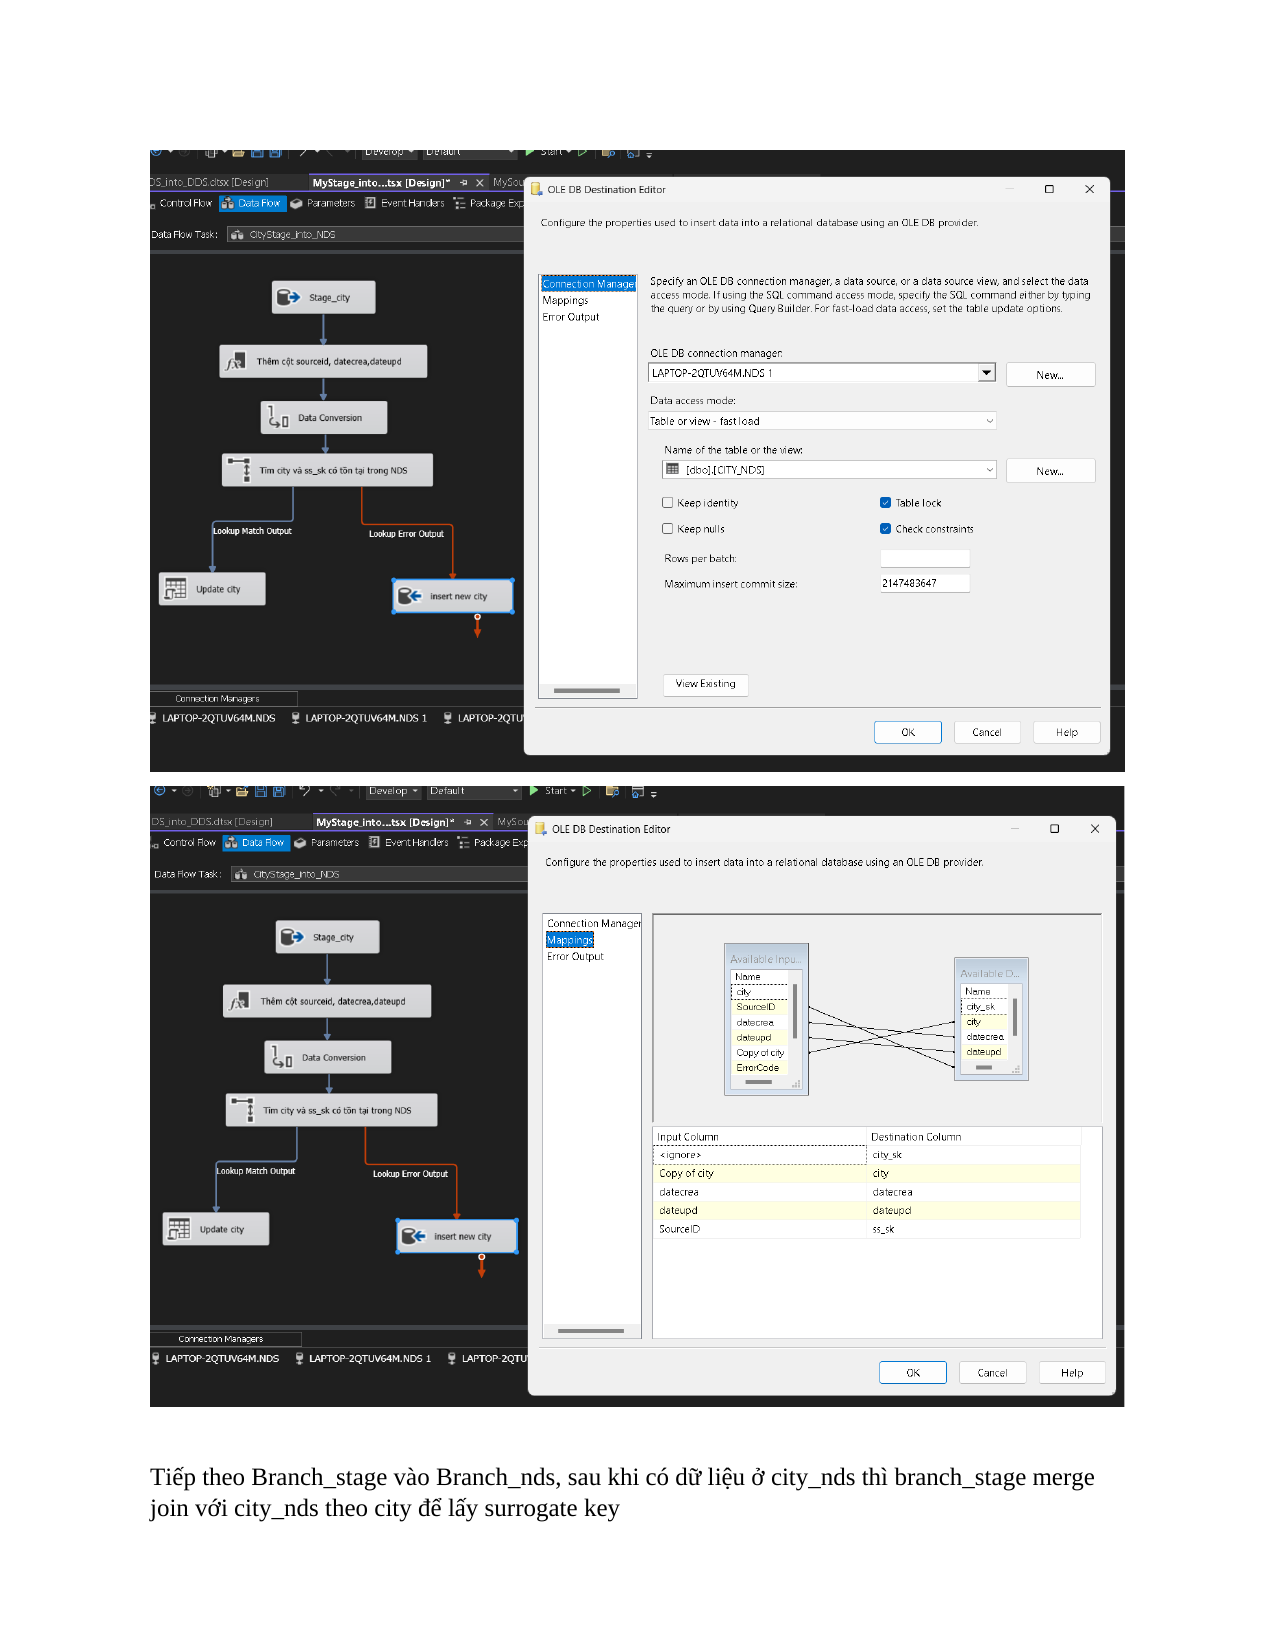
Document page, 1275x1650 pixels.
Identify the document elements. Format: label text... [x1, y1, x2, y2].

list Tiếp theo Branch_stage vào Branch_nds, sau khi có dữ liệu ở city_nds thì branch_stage merge join với city_nds theo city để lấy surrogate key [150, 1462, 1125, 1522]
picture [150, 786, 1125, 1407]
picture [150, 150, 1125, 772]
